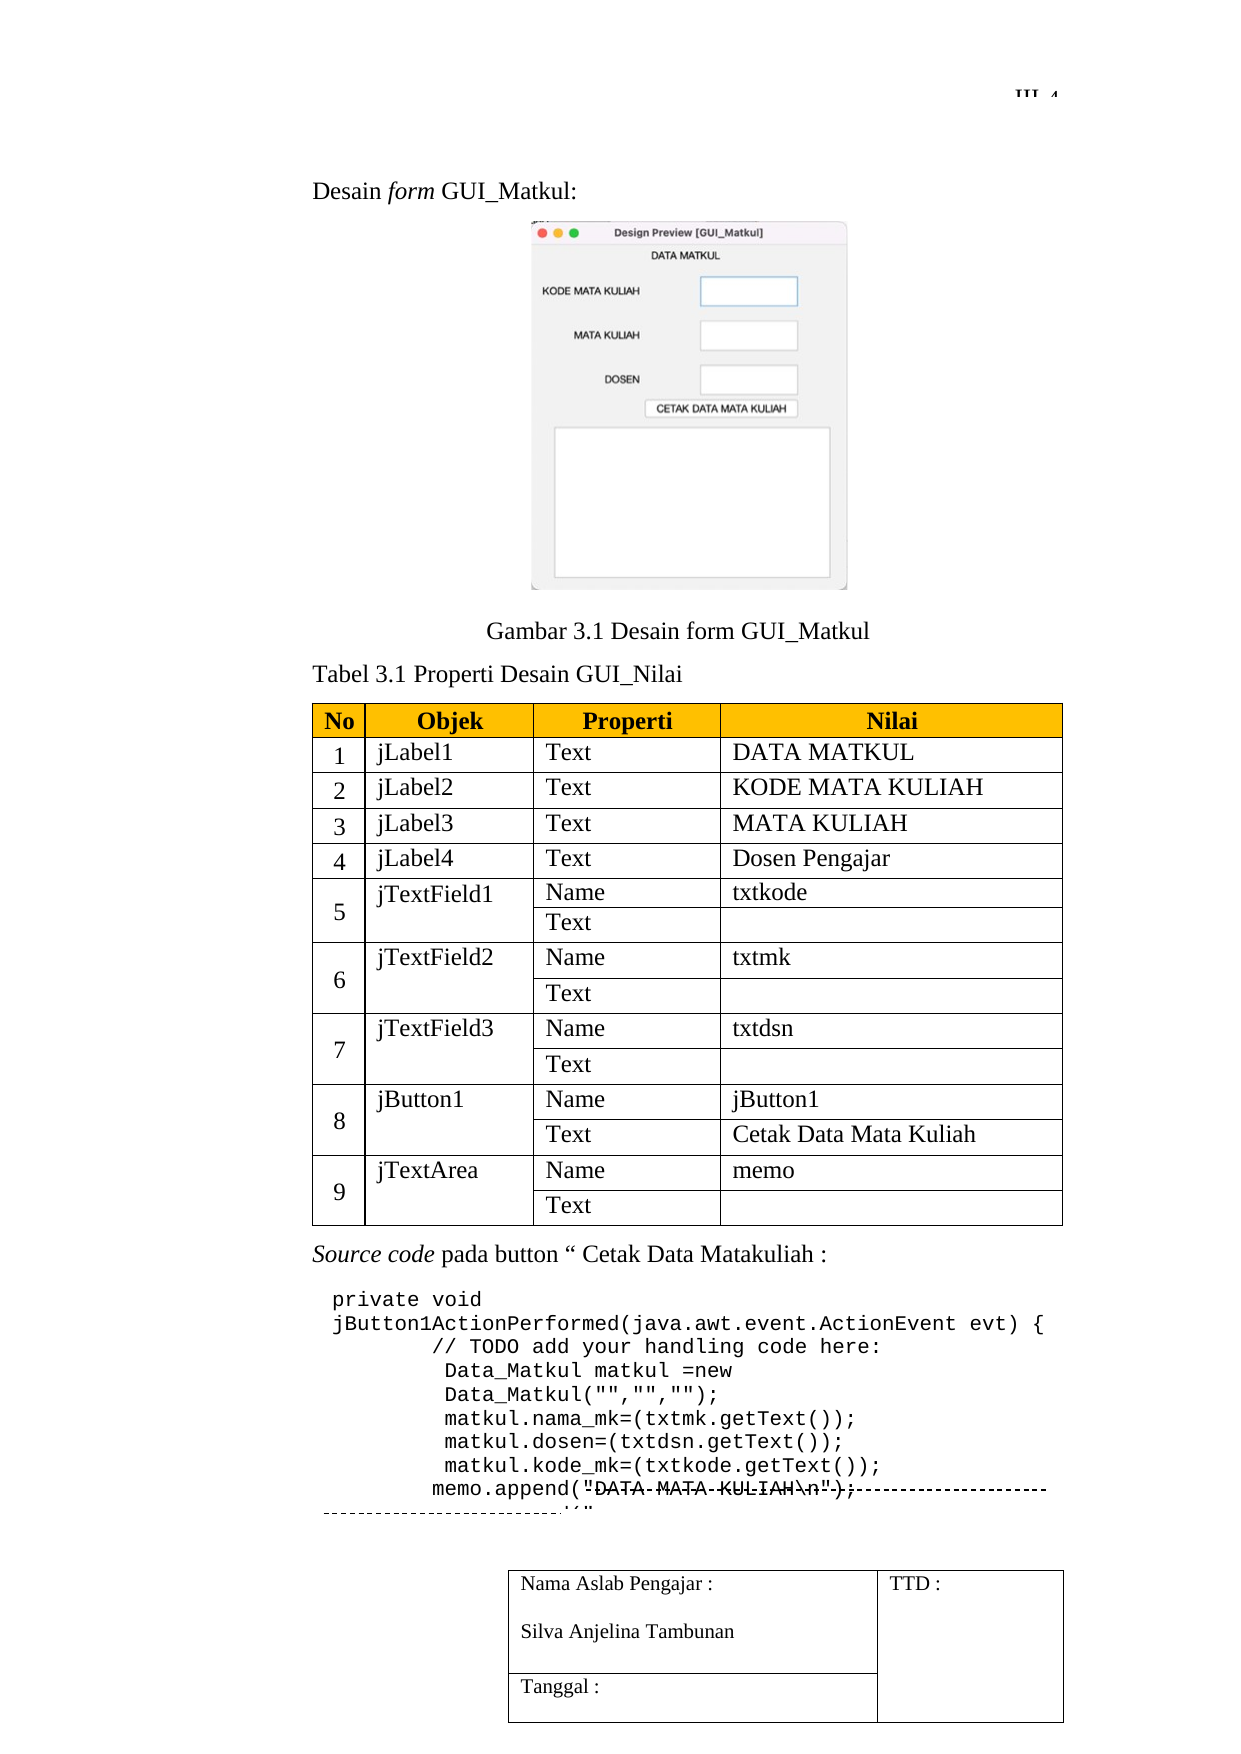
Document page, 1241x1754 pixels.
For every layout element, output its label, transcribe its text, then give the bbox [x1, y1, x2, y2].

table_cell jLabel3 [366, 809, 533, 843]
table_cell DATA MATKUL [721, 738, 1062, 772]
table_cell [721, 1191, 1062, 1225]
table_header No [313, 704, 364, 737]
text Source code pada button “ Cetak Data Matakuliah : [312, 1239, 1088, 1268]
table_cell 5 [313, 879, 364, 942]
table_cell 4 [313, 844, 364, 878]
table_cell txtmk [721, 943, 1062, 977]
table_cell txtkode [721, 879, 1062, 907]
table_cell 6 [313, 943, 364, 1013]
table_cell [721, 908, 1062, 942]
table_cell Name [534, 1156, 720, 1190]
table_cell Text [534, 773, 720, 807]
table_cell Text [534, 738, 720, 772]
table_cell [721, 1049, 1062, 1084]
table_header Properti [534, 704, 720, 737]
table_cell KODE MATA KULIAH [721, 773, 1062, 807]
table_cell jLabel4 [366, 844, 533, 878]
table_cell [721, 979, 1062, 1013]
table_cell jTextField1 [366, 879, 533, 942]
table_cell jLabel1 [366, 738, 533, 772]
table_cell Text [534, 844, 720, 878]
text Desain form GUI_Matkul: [312, 176, 1088, 205]
table_cell 1 [313, 738, 364, 772]
table_cell Name [534, 1085, 720, 1119]
table_cell Name [534, 879, 720, 907]
table_cell jLabel2 [366, 773, 533, 807]
table_header Nilai [721, 704, 1062, 737]
table_cell 3 [313, 809, 364, 843]
table_cell Cetak Data Mata Kuliah [721, 1120, 1062, 1154]
table_cell 8 [313, 1085, 364, 1154]
table_cell jTextField3 [366, 1014, 533, 1084]
table_cell MATA KULIAH [721, 809, 1062, 843]
table_cell 7 [313, 1014, 364, 1084]
table_cell txtdsn [721, 1014, 1062, 1048]
table_cell Name [534, 1014, 720, 1048]
table_cell jButton1 [366, 1085, 533, 1154]
table_cell Text [534, 979, 720, 1013]
table_cell jTextField2 [366, 943, 533, 1013]
table_cell Dosen Pengajar [721, 844, 1062, 878]
table_cell memo [721, 1156, 1062, 1190]
table_header Objek [366, 704, 533, 737]
table_cell jButton1 [721, 1085, 1062, 1119]
table_cell Text [534, 1049, 720, 1084]
table_cell Text [534, 1191, 720, 1225]
table_cell 9 [313, 1156, 364, 1225]
table_cell Text [534, 809, 720, 843]
table_cell 2 [313, 773, 364, 807]
table_cell Text [534, 1120, 720, 1154]
table_cell Name [534, 943, 720, 977]
picture [531, 221, 848, 590]
table_cell Text [534, 908, 720, 942]
table_cell jTextArea [366, 1156, 533, 1225]
